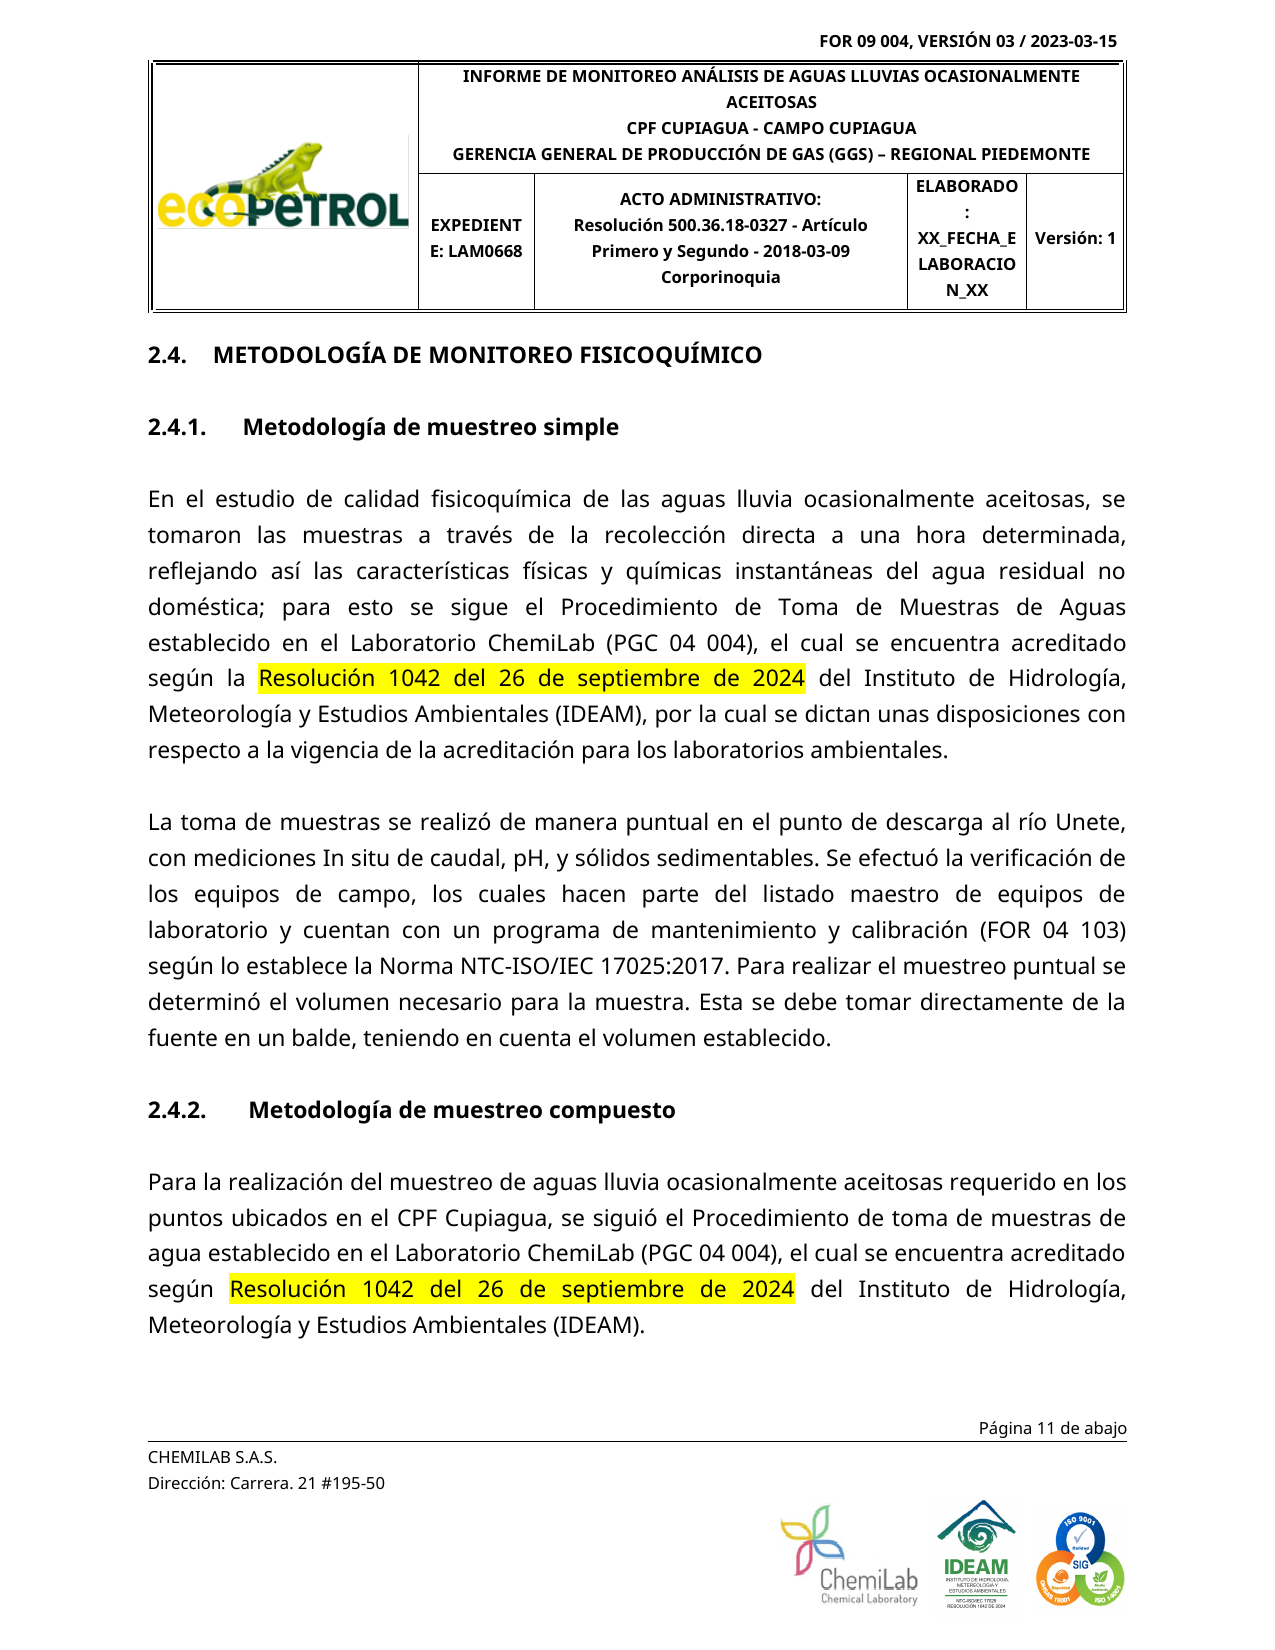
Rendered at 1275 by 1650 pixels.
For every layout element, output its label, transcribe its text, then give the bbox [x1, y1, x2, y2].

picture [157, 135, 411, 231]
subtitle Metodología de muestreo simple [148, 411, 1127, 442]
subtitle METODOLOGÍA DE MONITOREO FISICOQUÍMICO [148, 339, 1127, 370]
picture [1032, 1507, 1128, 1610]
subtitle Metodología de muestreo compuesto [148, 1094, 1127, 1125]
text En el estudio de calidad fisicoquímica de las aguas lluvia ocasionalmente aceitosas, se tomaron las muestras a través de la recolección directa a una hora determinada, reflejando así las características físicas y químicas instantáneas del agua residual no doméstica; para esto se sigue el Procedimiento de Toma de Muestras de Aguas establecido en el Laboratorio ChemiLab (PGC 04 004), el cual se encuentra acreditado según la Resolución 1042 del 26 de septiembre de 2024 del Instituto de Hidrología, Meteorología y Estudios Ambientales (IDEAM), por la cual se dictan unas disposiciones con respecto a la vigencia de la acreditación para los laboratorios ambientales. [148, 483, 1127, 766]
picture [775, 1497, 1024, 1620]
text Para la realización del muestreo de aguas lluvia ocasionalmente aceitosas requerido en los puntos ubicados en el CPF Cupiagua, se siguió el Procedimiento de toma de muestras de agua establecido en el Laboratorio ChemiLab (PGC 04 004), el cual se encuentra acreditado según Resolución 1042 del 26 de septiembre de 2024 del Instituto de Hidrología, Meteorología y Estudios Ambientales (IDEAM). [148, 1166, 1127, 1341]
text La toma de muestras se realizó de manera puntual en el punto de descarga al río Unete, con mediciones In situ de caudal, pH, y sólidos sedimentables. Se efectuó la verificación de los equipos de campo, los cuales hacen parte del listado maestro de equipos de laboratorio y cuentan con un programa de mantenimiento y calibración (FOR 04 103) según lo establece la Norma NTC-ISO/IEC 17025:2017. Para realizar el muestreo puntual se determinó el volumen necesario para la muestra. Esta se debe tomar directamente de la fuente en un balde, teniendo en cuenta el volumen establecido. [148, 806, 1127, 1053]
